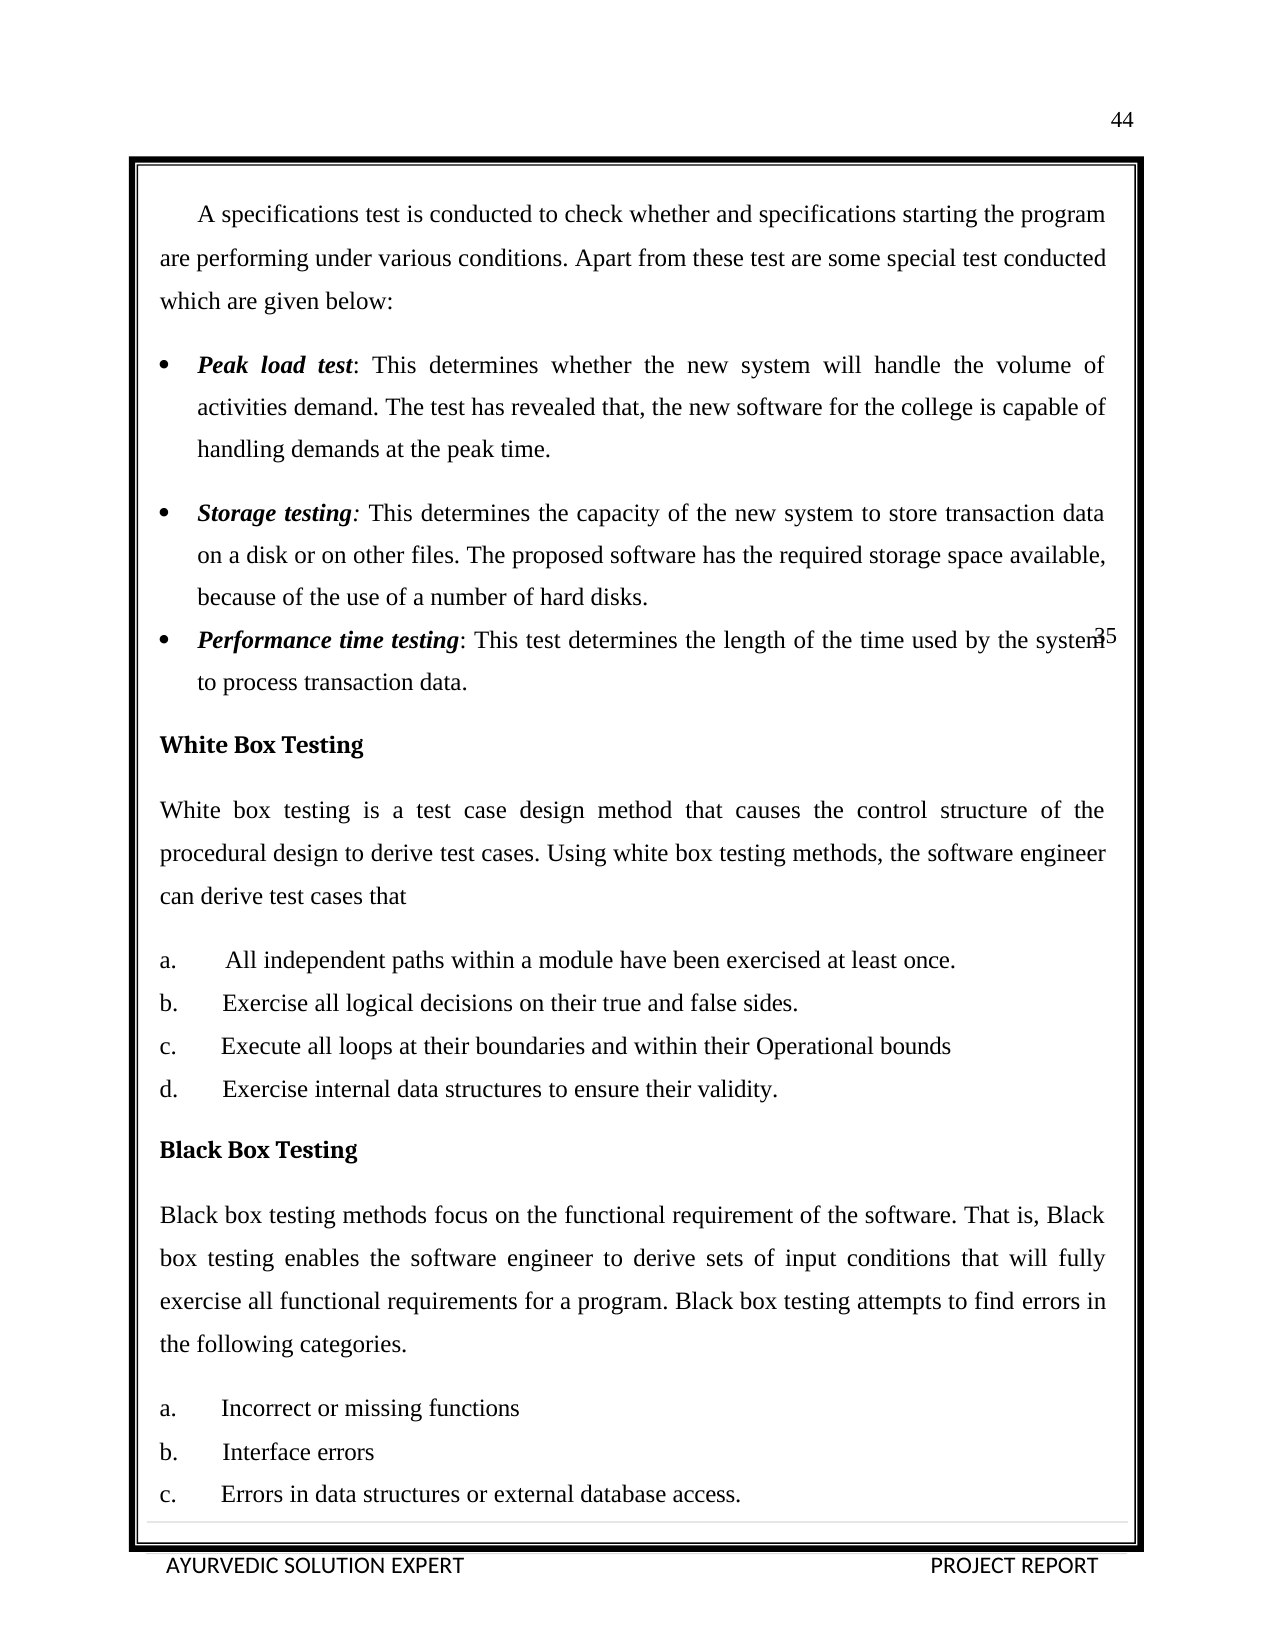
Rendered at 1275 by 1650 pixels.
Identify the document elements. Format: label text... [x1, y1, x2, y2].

list Exercise all logical decisions on their true and false sides. [159, 988, 1133, 1017]
list Execute all loops at their boundaries and within their Operational bounds [159, 1031, 1133, 1060]
list All independent paths within a module have been exercised at least once. [159, 945, 1133, 974]
text Black box testing methods focus on the functional requirement of the software. That is, Black box testing enables the software engineer to derive sets of input conditions that will fully exercise all functional requirements for a program. Black box testing attempts to find errors in the following categories. [159, 1200, 1106, 1358]
subtitle Black Box Testing [139, 1136, 1133, 1165]
text A specifications test is conducted to check whether and specifications starting the program are performing under various conditions. Apart from these test are some special test conducted which are given below: [159, 199, 1107, 314]
subtitle White Box Testing [139, 731, 1133, 759]
list Peak load test: This determines whether the new system will handle the volume of activities demand. The test has revealed that, the new software for the college is capable of handling demands at the peak time. [159, 350, 1106, 463]
list Storage testing: This determines the capacity of the new system to store transaction data on a disk or on other files. The proposed software has the required storage space available, because of the use of a number of hard disks. [159, 498, 1106, 611]
text White box testing is a test case design method that causes the control structure of the procedural design to derive test cases. Using white box testing methods, the software engineer can derive test cases that [159, 795, 1106, 910]
list Exercise internal data structures to ensure their validity. [159, 1074, 1133, 1103]
list Errors in data structures or external database access. [159, 1479, 1133, 1508]
list Performance time testing: This test determines the length of the time used by the system to process transaction data. [159, 625, 1106, 696]
list Interface errors [159, 1437, 1133, 1465]
list Incorrect or missing functions [159, 1393, 1133, 1422]
